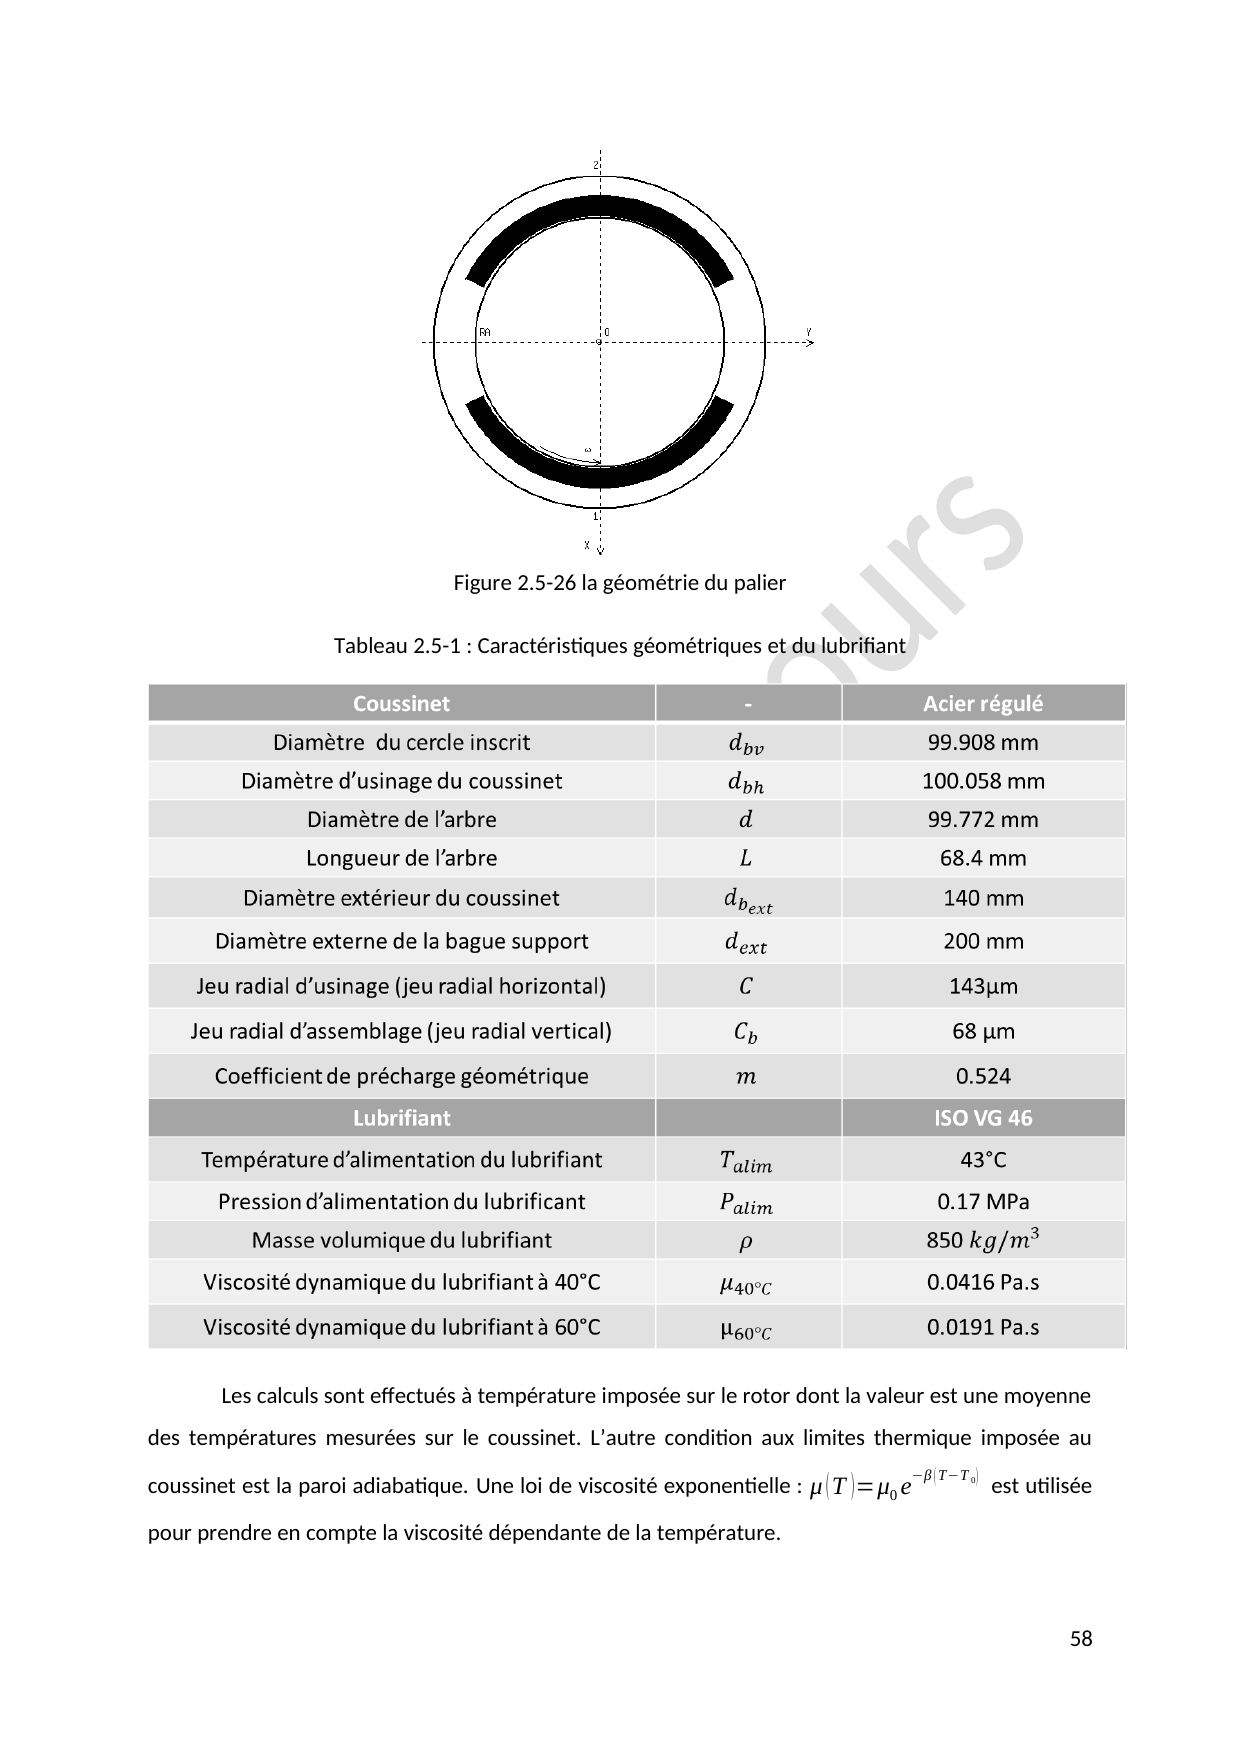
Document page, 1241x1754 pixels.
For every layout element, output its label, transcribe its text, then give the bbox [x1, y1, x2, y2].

picture [147, 680, 1128, 1356]
picture [418, 147, 822, 555]
text Tableau 2.5-1 : Caractéristiques géométriques et du lubrifiant [148, 631, 1093, 659]
text Les calculs sont effectués à température imposée sur le rotor dont la valeur est une moyenne des températures mesurées sur le coussinet. L’autre condition aux limites thermique imposée au coussinet est la paroi adiabatique. Une loi de viscosité exponentielle : est utilisée pour prendre en compte la viscosité dépendante de la température. [148, 1381, 1093, 1546]
